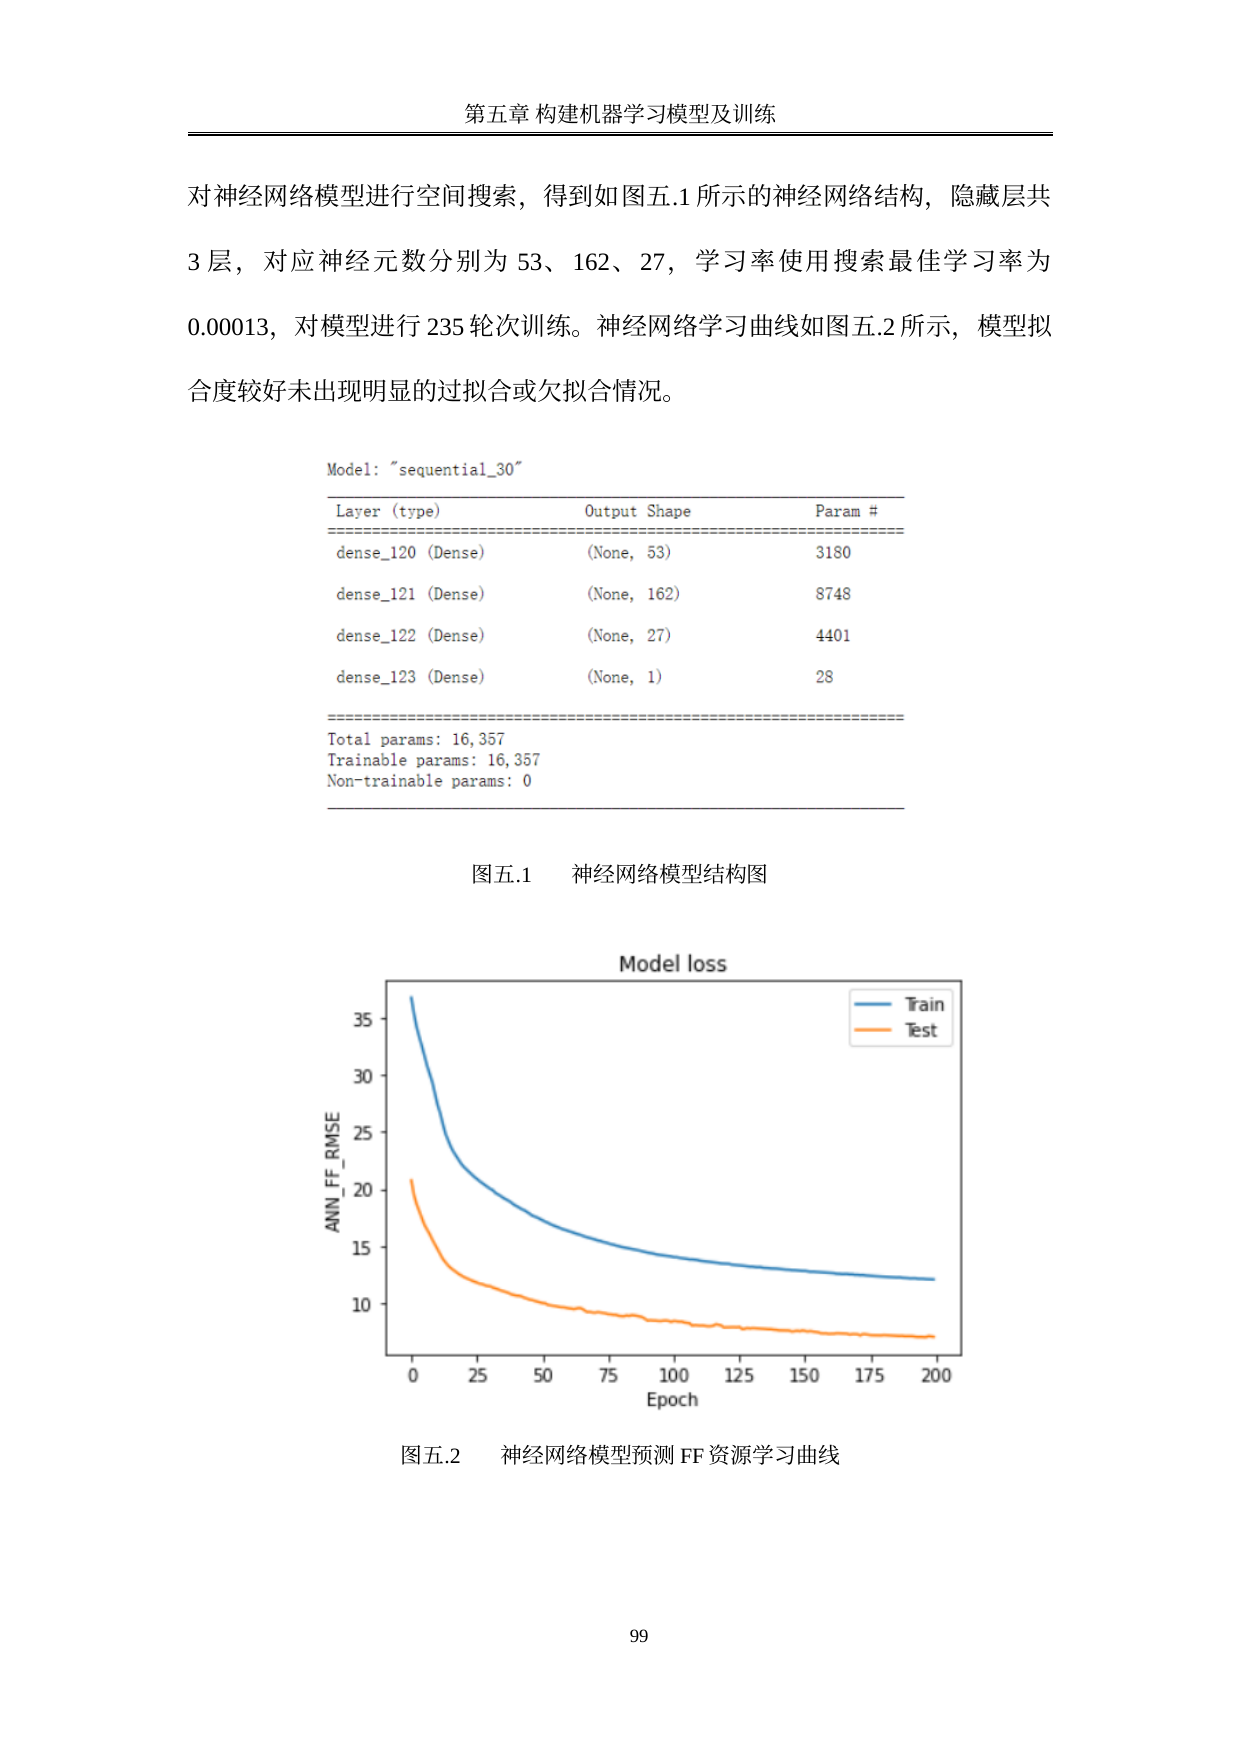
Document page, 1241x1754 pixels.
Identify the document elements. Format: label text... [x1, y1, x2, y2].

picture [293, 937, 997, 1420]
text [187, 162, 1053, 422]
text 神经网络模型结构图 [187, 857, 1053, 889]
text 神经网络模型预测FF资源学习曲线 [187, 1438, 1053, 1470]
